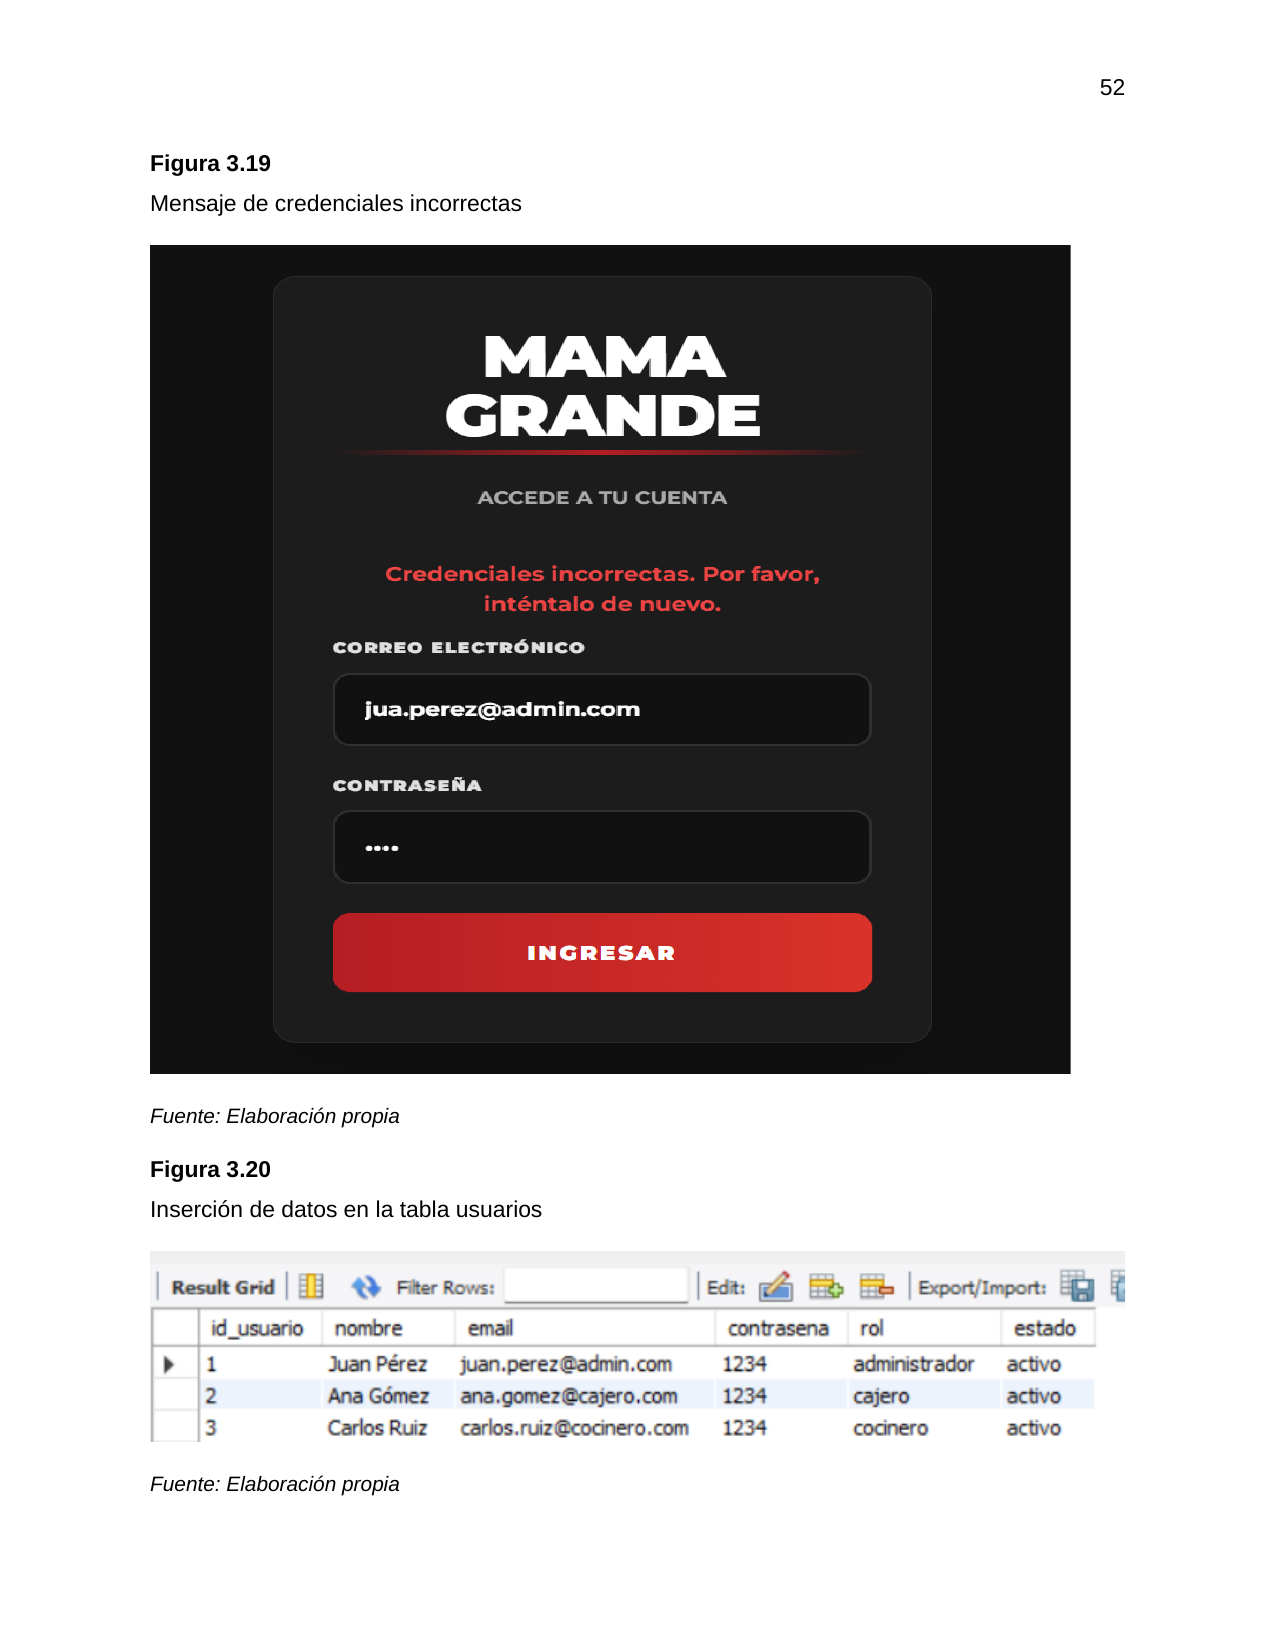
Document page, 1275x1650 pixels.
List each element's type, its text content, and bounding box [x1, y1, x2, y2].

text Figura 3.20 [150, 1156, 1125, 1182]
text Figura 3.19 [150, 150, 1125, 176]
picture [150, 1251, 1125, 1442]
text Fuente: Elaboración propia [150, 1471, 1125, 1495]
text Inserción de datos en la tabla usuarios [150, 1196, 1125, 1222]
picture [150, 245, 1071, 1074]
text Mensaje de credenciales incorrectas [150, 189, 1125, 216]
text Fuente: Elaboración propia [150, 1103, 1125, 1127]
